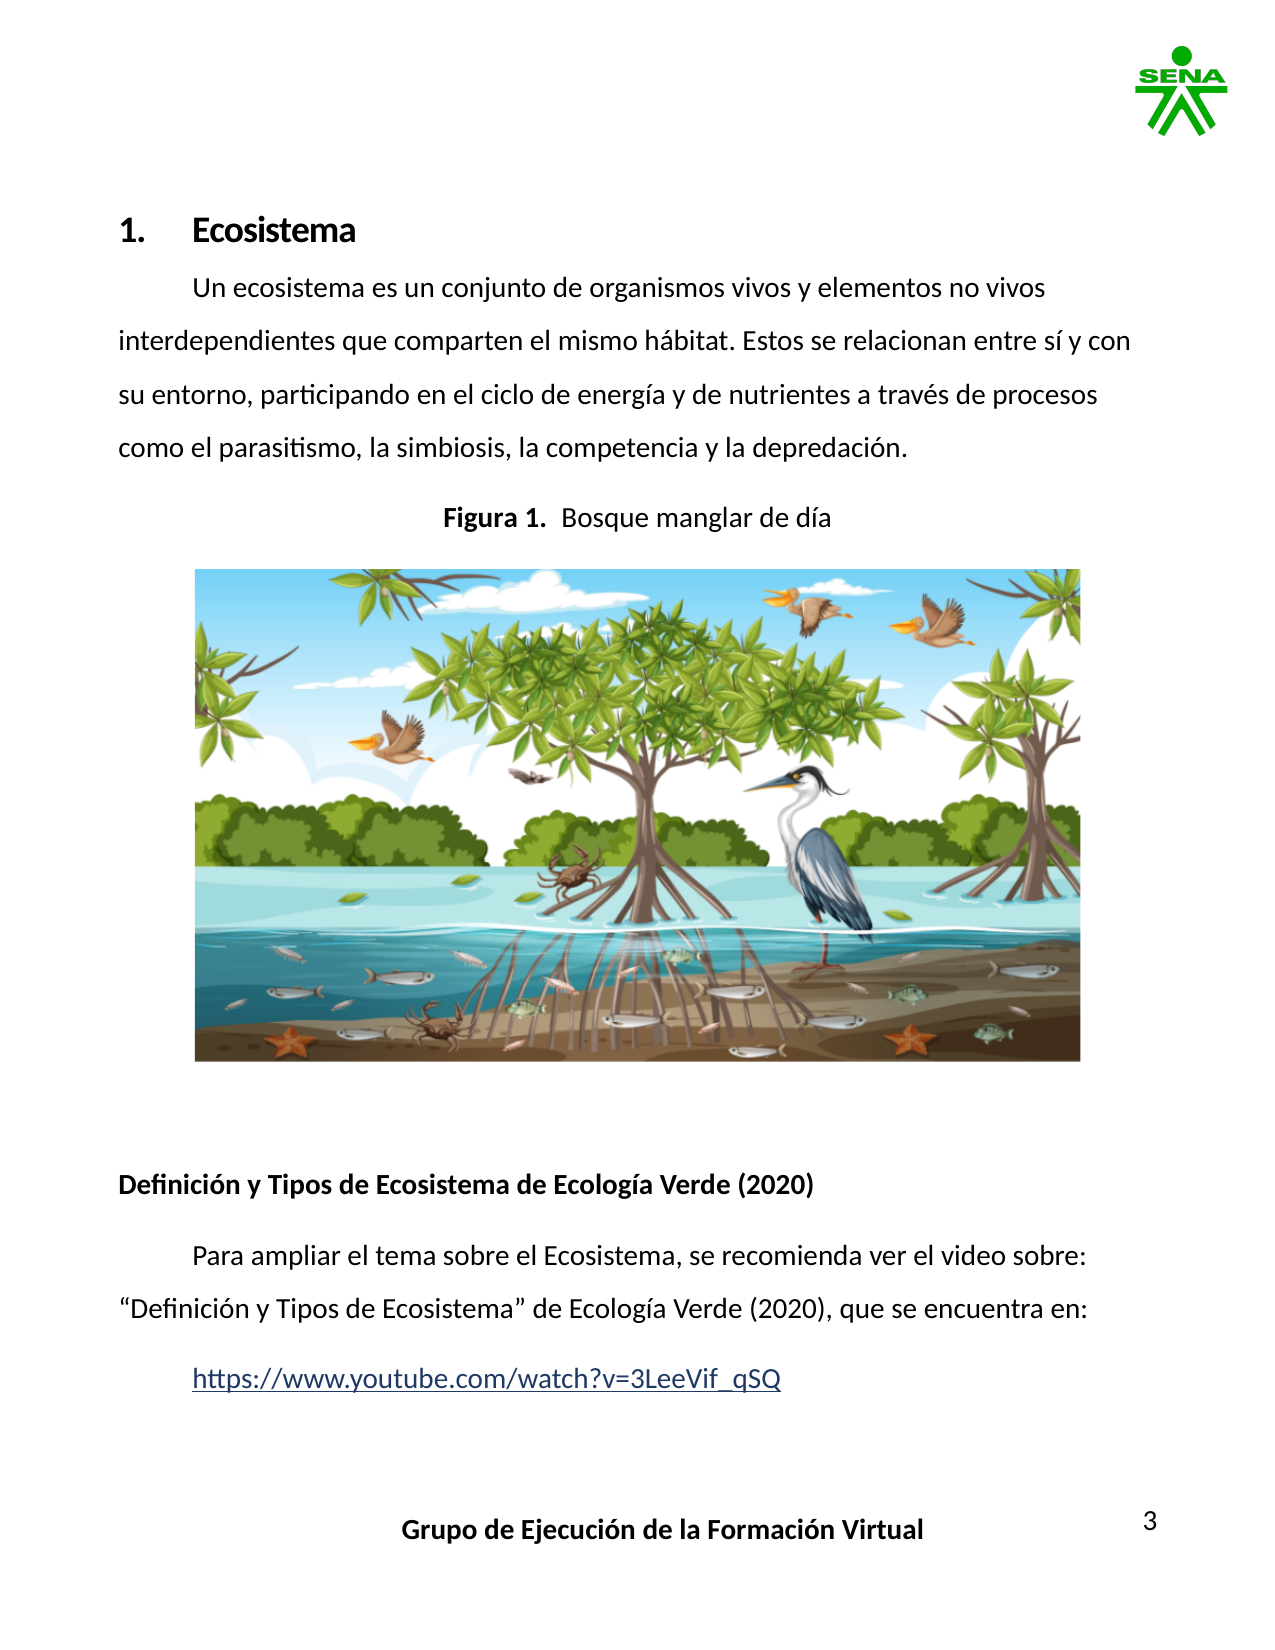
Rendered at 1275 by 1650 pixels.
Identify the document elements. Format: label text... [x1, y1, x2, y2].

picture [1135, 46, 1228, 136]
text Para ampliar el tema sobre el Ecosistema, se recomienda ver el video sobre: “Definición y Tipos de Ecosistema” de Ecología Verde (2020), que se encuentra en: [118, 1237, 1157, 1326]
text https://www.youtube.com/watch?v=3LeeVif_qSQ [118, 1360, 1157, 1396]
text Definición y Tipos de Ecosistema de Ecología Verde (2020) [118, 1166, 1157, 1202]
text Un ecosistema es un conjunto de organismos vivos y elementos no vivos interdependientes que comparten el mismo hábitat. Estos se relacionan entre sí y con su entorno, participando en el ciclo de energía y de nutrientes a través de procesos como el parasitismo, la simbiosis, la competencia y la depredación. [118, 269, 1157, 465]
text Bosque manglar de día [118, 499, 1157, 535]
subtitle Ecosistema [118, 206, 1157, 252]
picture [194, 569, 1081, 1062]
